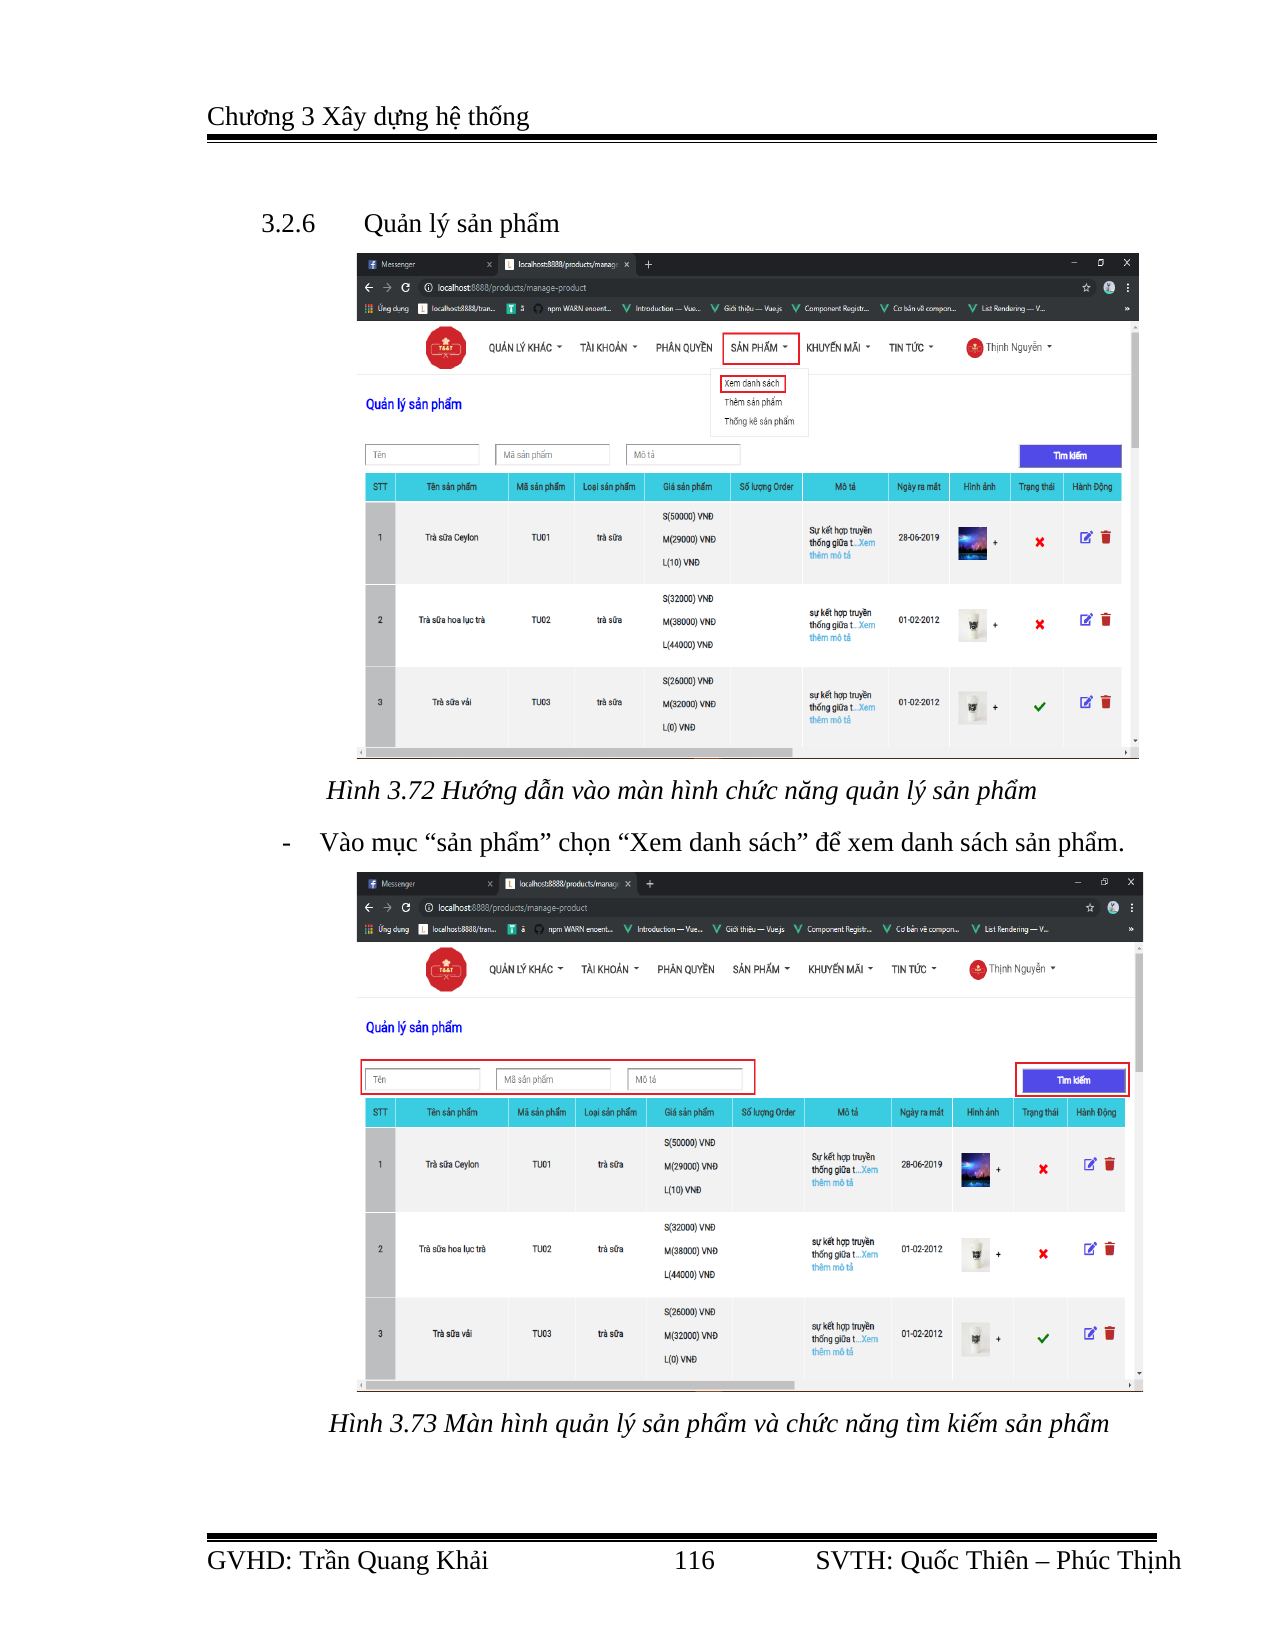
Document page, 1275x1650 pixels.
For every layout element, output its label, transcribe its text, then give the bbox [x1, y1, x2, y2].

list Vào mục “sản phẩm” chọn “Xem danh sách” để xem danh sách sản phẩm. [282, 826, 1157, 857]
picture [356, 253, 1139, 759]
picture [356, 872, 1144, 1392]
list Quản lý sản phẩm [261, 207, 1157, 238]
